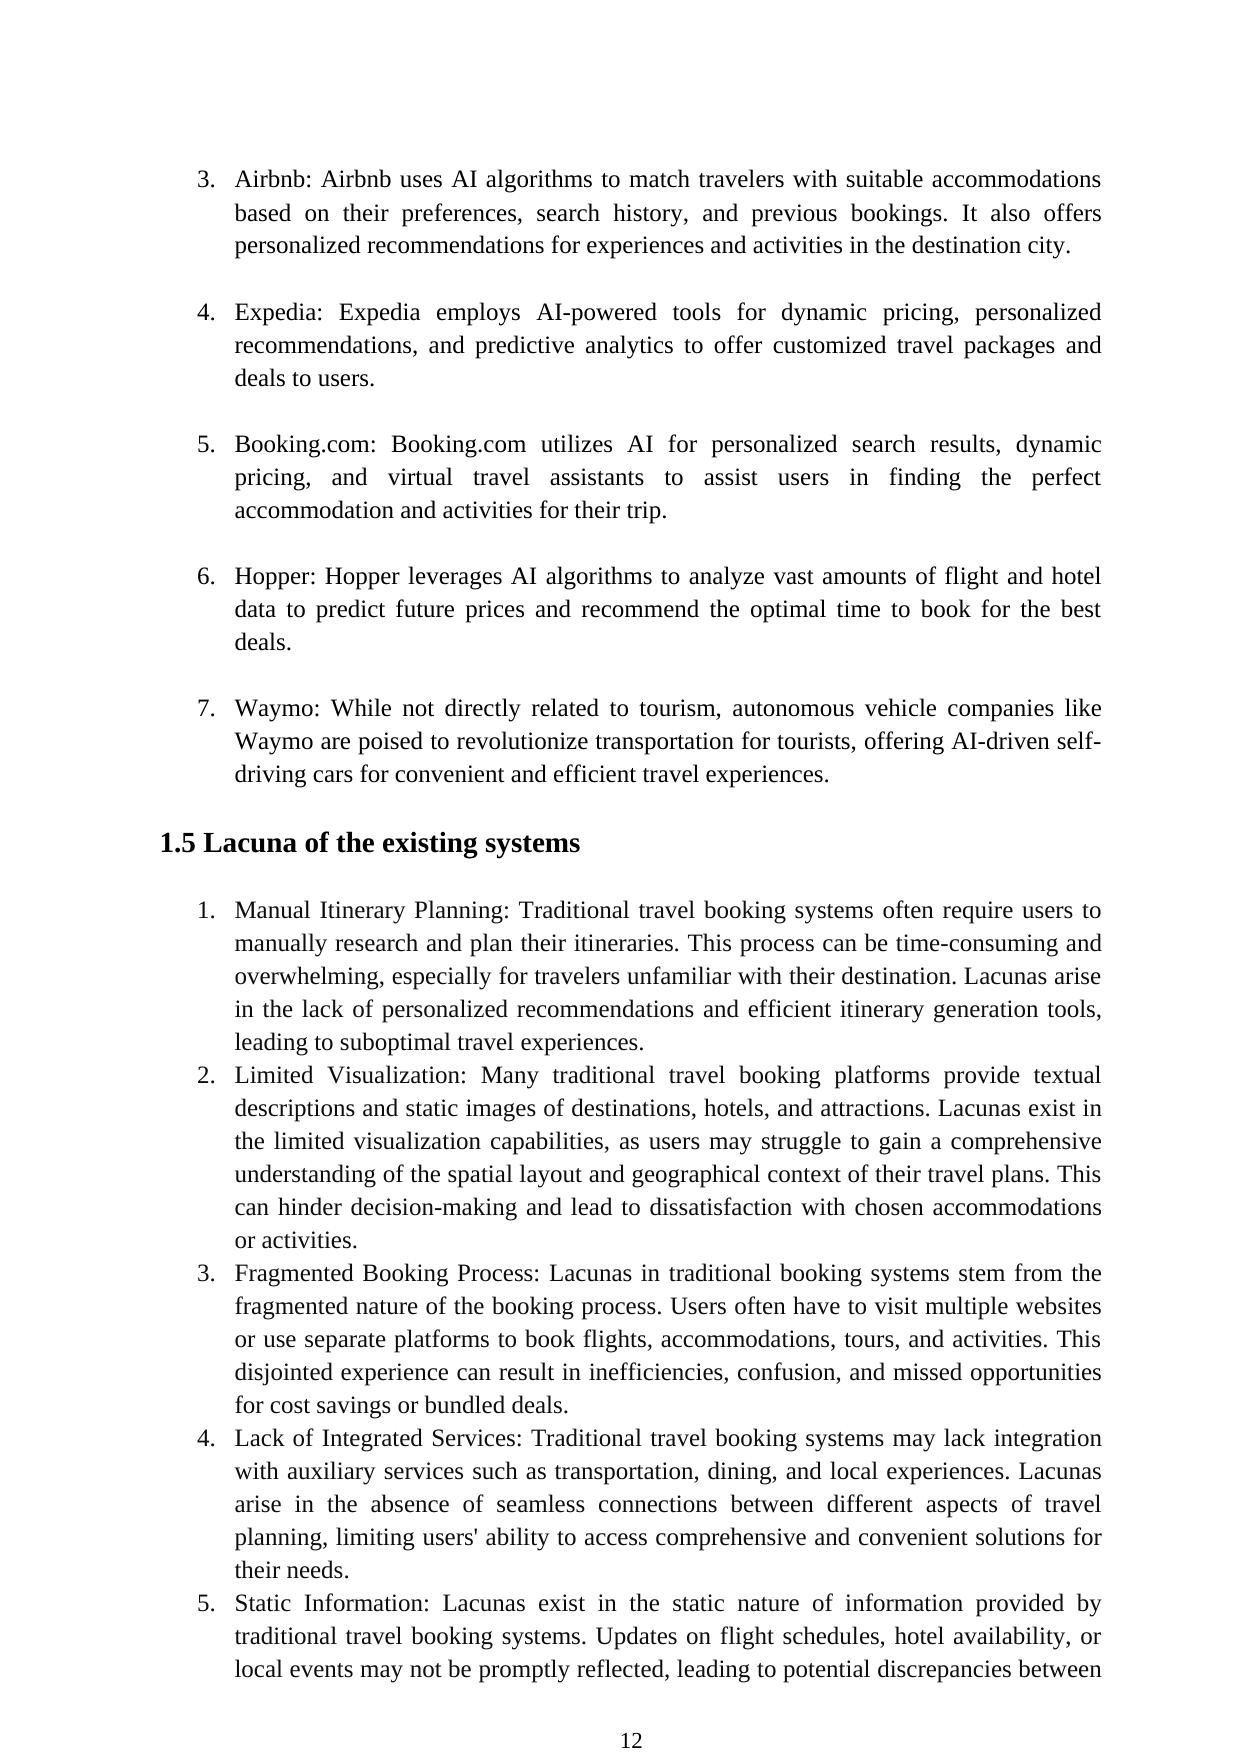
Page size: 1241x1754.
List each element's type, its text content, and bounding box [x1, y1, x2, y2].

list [197, 1588, 1103, 1683]
list Expedia: Expedia employs AI-powered tools for dynamic pricing, personalized recommendations, and predictive analytics to offer customized travel packages and deals to users. [197, 297, 1103, 391]
list Fragmented Booking Process: Lacunas in traditional booking systems stem from the fragmented nature of the booking process. Users often have to visit multiple websites or use separate platforms to book flights, accommodations, tours, and activities. This disjointed experience can result in inefficiencies, confusion, and missed opportunities for cost savings or bundled deals. [197, 1258, 1103, 1419]
list Booking.com: Booking.com utilizes AI for personalized search results, dynamic pricing, and virtual travel assistants to assist users in finding the perfect accommodation and activities for their trip. [197, 429, 1103, 523]
list Limited Visualization: Many traditional travel booking platforms provide textual descriptions and static images of destinations, hotels, and attractions. Lacunas exist in the limited visualization capabilities, as users may struggle to gain a comprehensive understanding of the spatial layout and geographical context of their travel plans. This can hinder decision-making and lead to dissatisfaction with chosen accommodations or activities. [197, 1060, 1103, 1254]
list Manual Itinerary Planning: Traditional travel booking systems often require users to manually research and plan their itineraries. This process can be time-consuming and overwhelming, especially for travelers unfamiliar with their destination. Lacunas arise in the lack of personalized recommendations and efficient itinerary generation tools, leading to suboptimal travel experiences. [197, 895, 1103, 1056]
list Airbnb: Airbnb uses AI algorithms to match travelers with suitable accommodations based on their preferences, search history, and previous bookings. It also offers personalized recommendations for experiences and activities in the destination city. [197, 164, 1103, 259]
list Lack of Integrated Services: Traditional travel booking systems may lack integration with auxiliary services such as transportation, dining, and local experiences. Lacunas arise in the absence of seamless connections between different aspects of travel planning, limiting users' ability to access comprehensive and convenient solutions for their needs. [197, 1423, 1103, 1584]
list Waymo: While not directly related to tourism, autonomous vehicle companies like Waymo are poised to revolutionize transportation for tourists, offering AI-driven self-driving cars for convenient and efficient travel experiences. [197, 693, 1103, 788]
text 1.5 Lacuna of the existing systems [159, 825, 1103, 858]
list Hopper: Hopper leverages AI algorithms to analyze vast amounts of flight and hotel data to predict future prices and recommend the optimal time to book for the best deals. [197, 561, 1103, 656]
